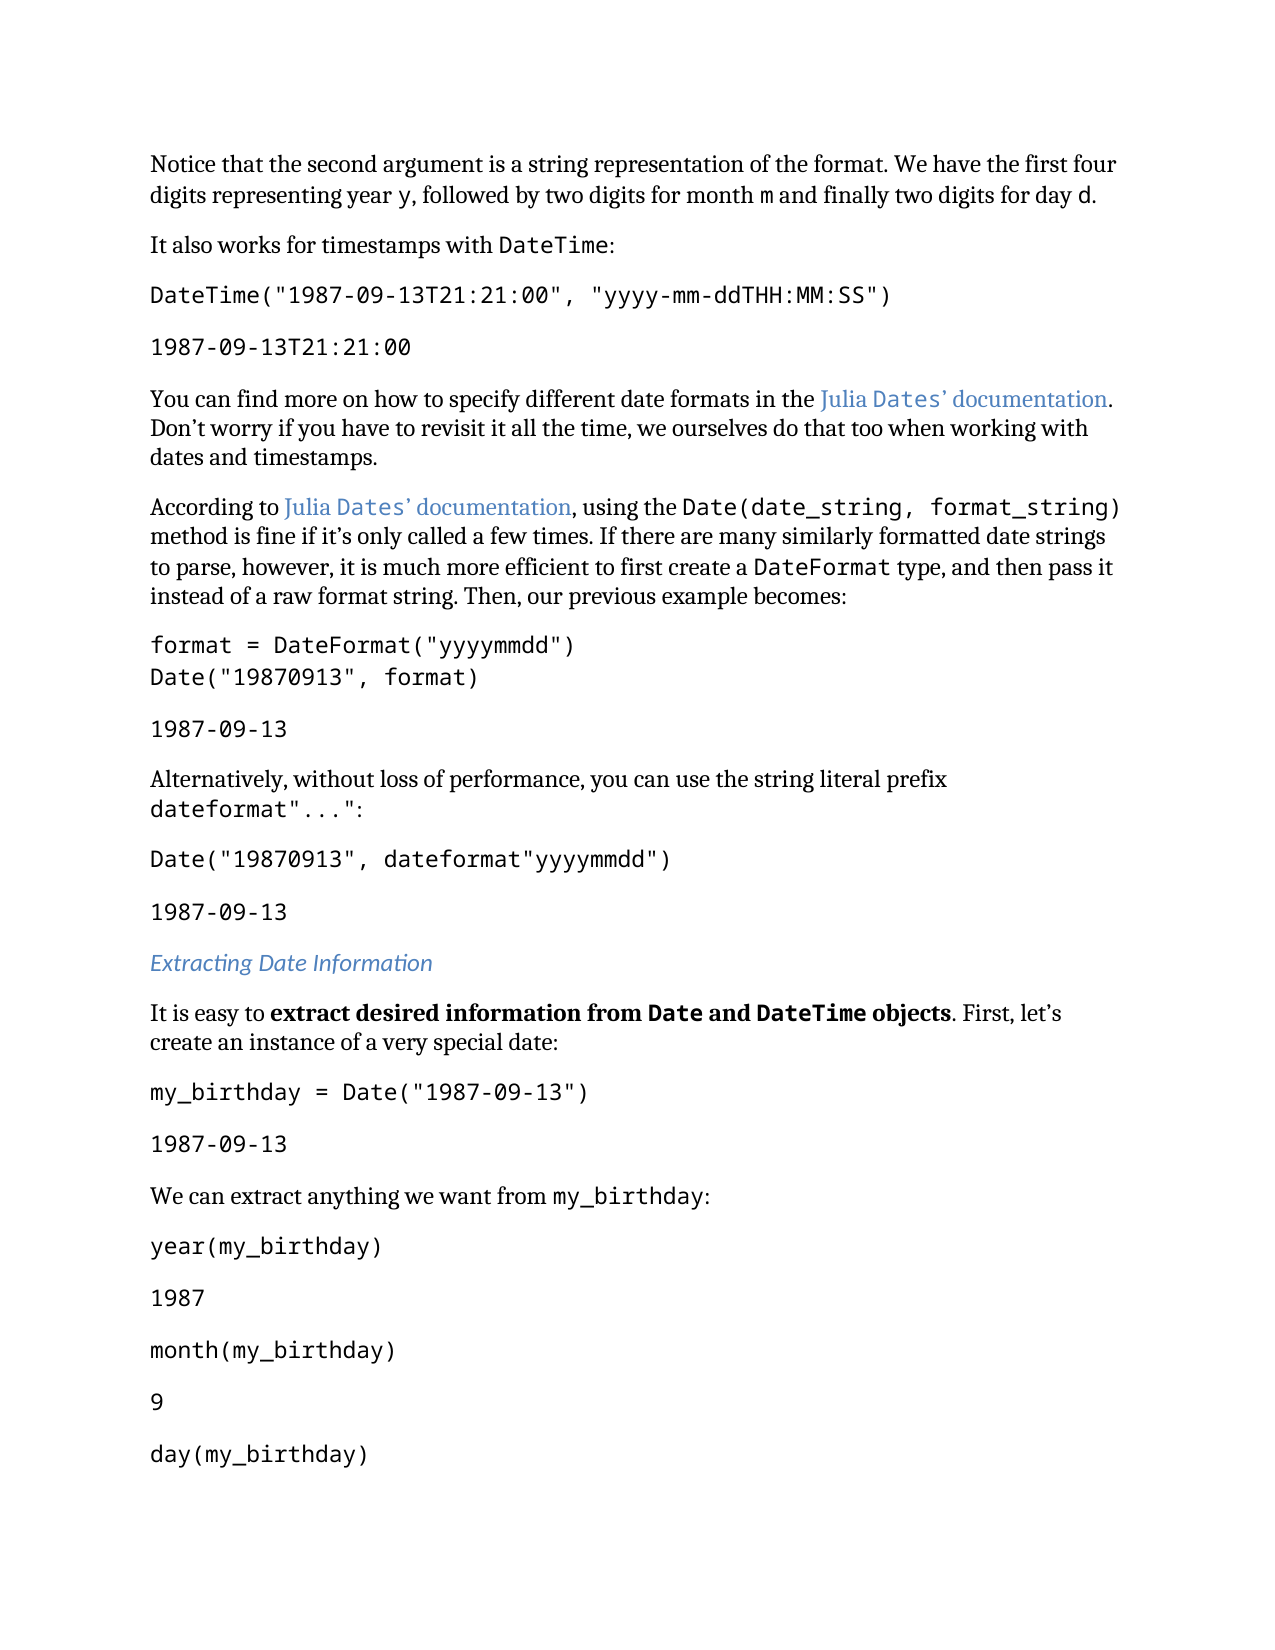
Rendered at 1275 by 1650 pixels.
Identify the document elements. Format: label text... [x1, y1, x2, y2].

text It is easy to extract desired information from Date and DateTime objects. First, let’s create an instance of a very special date: [150, 997, 1125, 1057]
text day(my_birthday) [150, 1438, 1125, 1469]
text Date("19870913", dateformat"yyyymmdd") [150, 843, 1125, 874]
subtitle Extracting Date Information [150, 947, 1125, 978]
text According to Julia Dates’ documentation, using the Date(date_string, format_string) method is fine if it’s only called a few times. If there are many similarly formatted date strings to parse, however, it is much more efficient to first create a DateFormat type, and then pass it instead of a raw format string. Then, our previous example becomes: [150, 490, 1125, 610]
text Alternatively, without loss of performance, you can use the string literal prefix dateformat"...": [150, 764, 1125, 824]
text 1987-09-13 [150, 712, 1125, 744]
text year(my_birthday) [150, 1230, 1125, 1261]
text Notice that the second argument is a string representation of the format. We have the first four digits representing year y, followed by two digits for month m and finally two digits for day d. [150, 150, 1125, 210]
text 1987-09-13T21:21:00 [150, 331, 1125, 362]
text my_birthday = Date("1987-09-13") [150, 1076, 1125, 1107]
text You can find more on how to specify different date formats in the Julia Dates’ documentation. Don’t worry if you have to revisit it all the time, we ourselves do that too when working with dates and timestamps. [150, 383, 1125, 472]
text DateTime("1987-09-13T21:21:00", "yyyy-mm-ddTHH:MM:SS") [150, 279, 1125, 310]
text 1987-09-13 [150, 1128, 1125, 1159]
text month(my_birthday) [150, 1334, 1125, 1365]
text We can extract anything we want from my_birthday: [150, 1180, 1125, 1211]
text 1987 [150, 1282, 1125, 1313]
text 9 [150, 1386, 1125, 1417]
text 1987-09-13 [150, 895, 1125, 927]
text It also works for timestamps with DateTime: [150, 229, 1125, 260]
text format = DateFormat("yyyymmdd") Date("19870913", format) [150, 629, 1125, 692]
